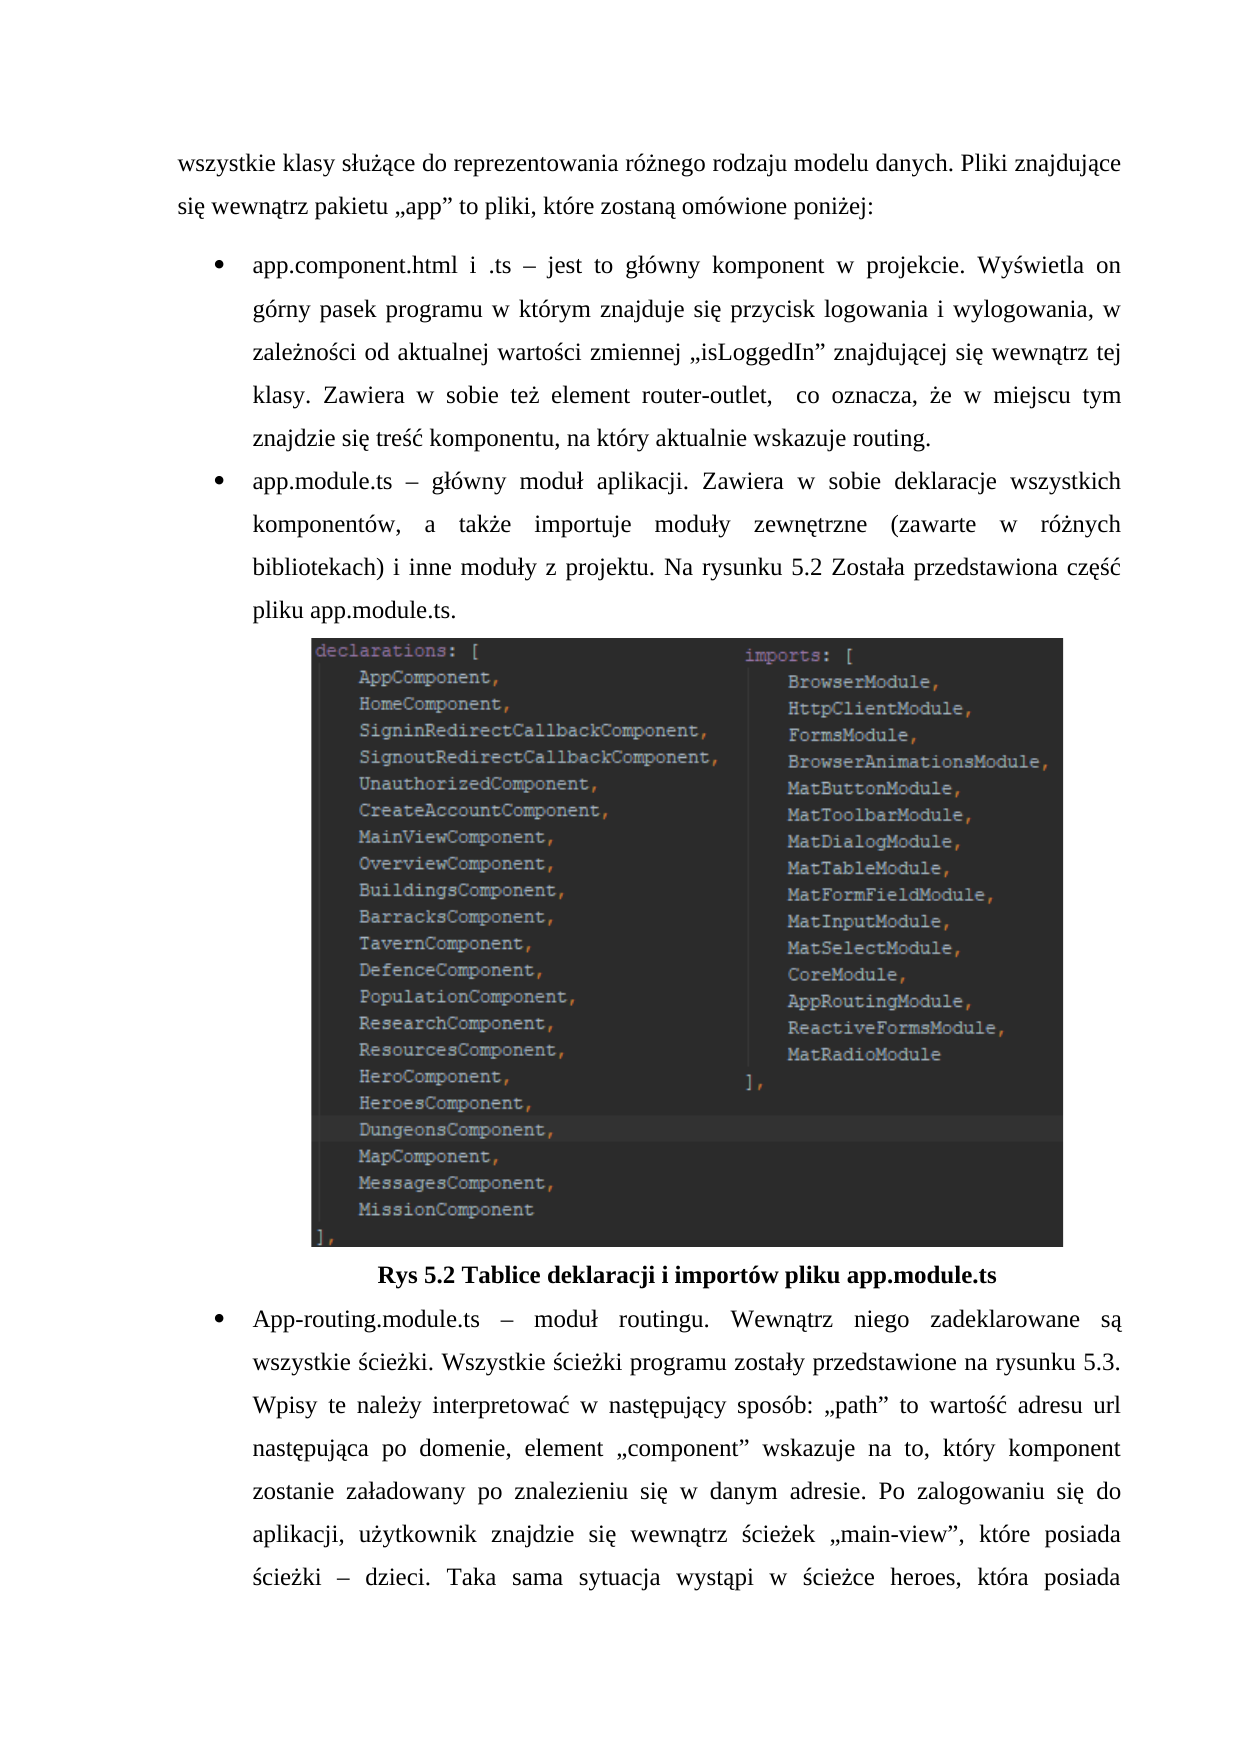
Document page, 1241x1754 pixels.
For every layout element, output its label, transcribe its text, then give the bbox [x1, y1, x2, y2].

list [215, 1304, 1122, 1591]
list app.module.ts – główny moduł aplikacji. Zawiera w sobie deklaracje wszystkich komponentów, a także importuje moduły zewnętrzne (zawarte w różnych bibliotekach) i inne moduły z projektu. Na rysunku 5.2 Została przedstawiona część pliku app.module.ts. [215, 466, 1122, 624]
list Rys 5.2 Tablice deklaracji i importów pliku app.module.ts [252, 1261, 1122, 1289]
list app.component.html i .ts – jest to główny komponent w projekcie. Wyświetla on górny pasek programu w którym znajduje się przycisk logowania i wylogowania, w zależności od aktualnej wartości zmiennej „isLoggedIn” znajdującej się wewnątrz tej klasy. Zawiera w sobie też element router-outlet, co oznacza, że w miejscu tym znajdzie się treść komponentu, na który aktualnie wskazuje routing. [215, 251, 1122, 452]
picture [311, 638, 1064, 1247]
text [177, 148, 1122, 219]
